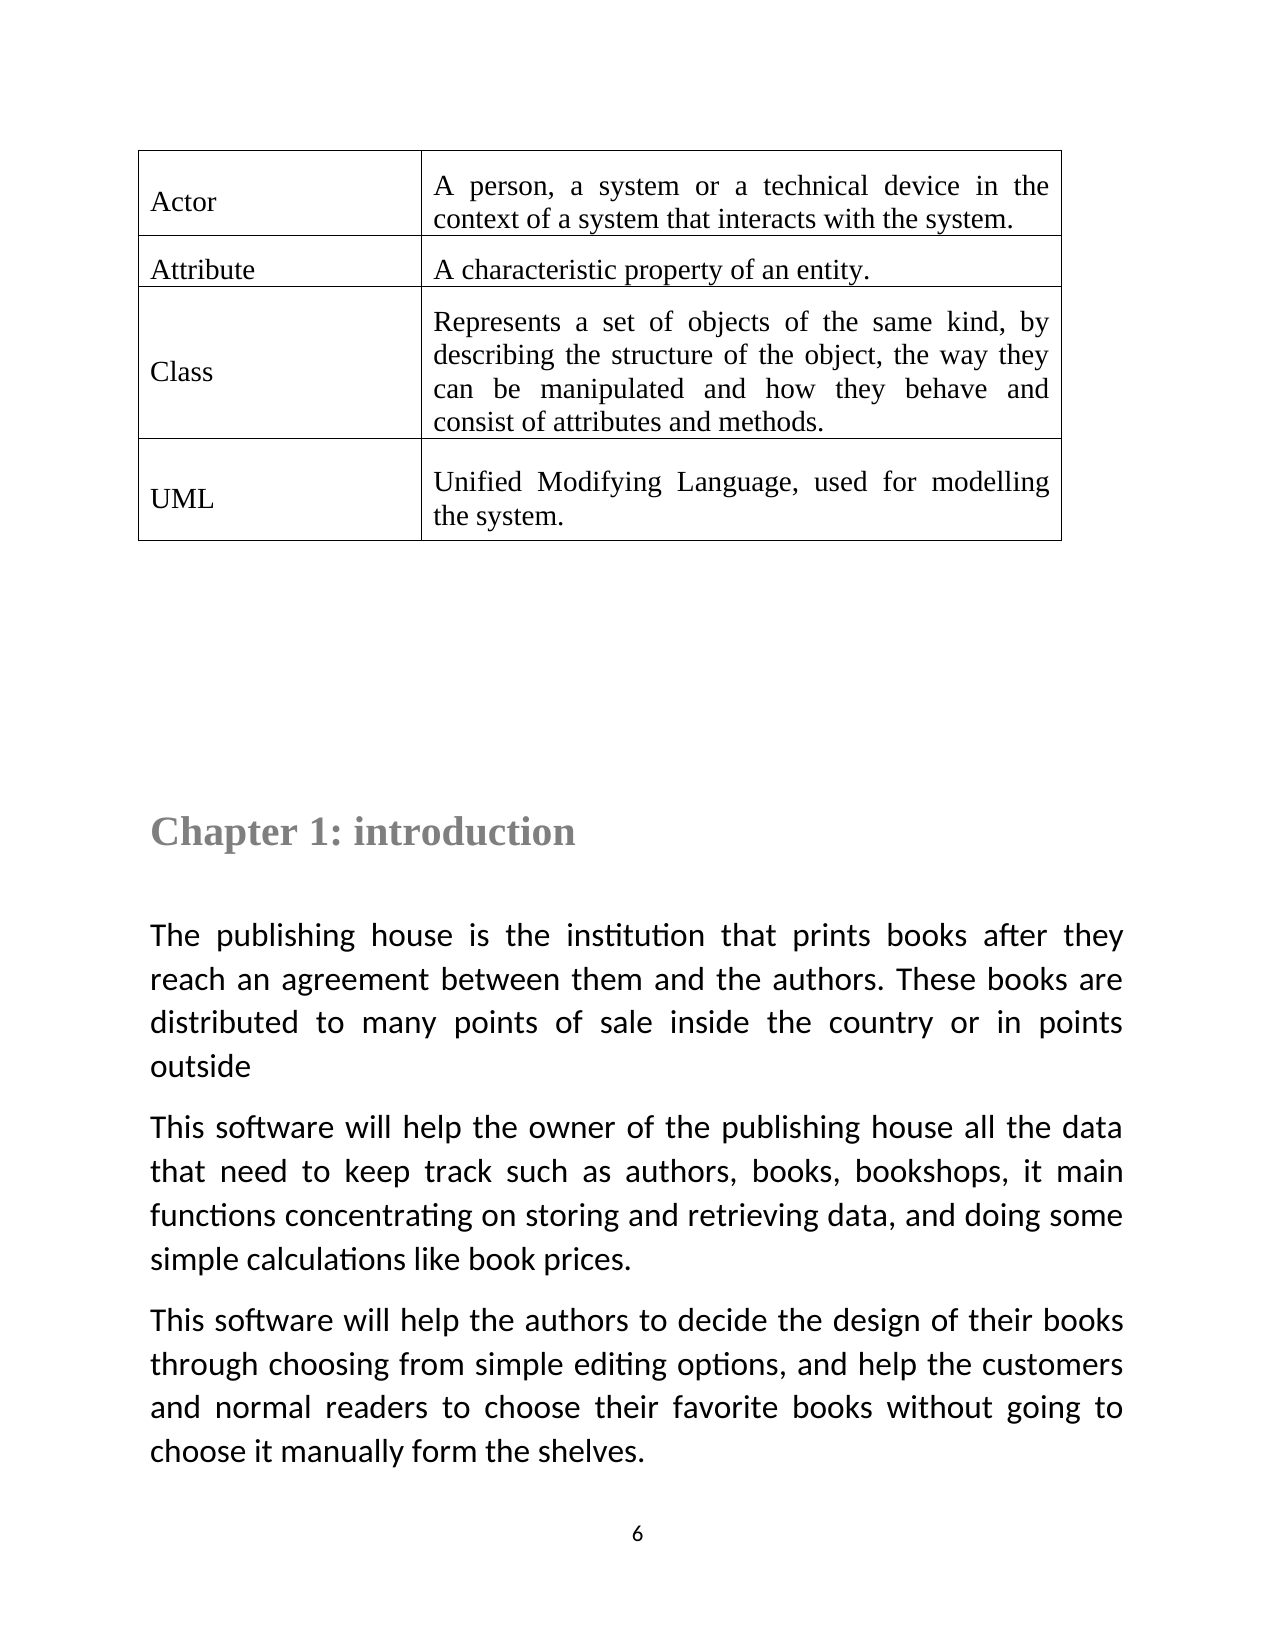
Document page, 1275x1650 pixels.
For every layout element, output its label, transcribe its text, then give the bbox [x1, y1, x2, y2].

table_cell Actor [139, 151, 421, 235]
table_cell Represents a set of objects of the same kind, by describing the structure of the object, the way they can be manipulated and how they behave and consist of attributes and methods. [422, 287, 1061, 438]
table_cell Unified Modifying Language, used for modelling the system. [422, 439, 1061, 540]
text The publishing house is the institution that prints books after they reach an agreement between them and the authors. These books are distributed to many points of sale inside the country or in points outside [150, 913, 1125, 1086]
table_cell A person, a system or a technical device in the context of a system that interacts with the system. [422, 151, 1061, 235]
table_cell Attribute [139, 236, 421, 286]
text Chapter 1: introduction [150, 807, 1125, 854]
table_cell A characteristic property of an entity. [422, 236, 1061, 286]
text This software will help the owner of the publishing house all the data that need to keep track such as authors, books, bookshops, it main functions concentrating on storing and retrieving data, and doing some simple calculations like book prices. [150, 1106, 1125, 1279]
text This software will help the authors to decide the design of their books through choosing from simple editing options, and help the customers and normal readers to choose their favorite books without going to choose it manually form the shelves. [150, 1298, 1125, 1471]
table_cell UML [139, 439, 421, 540]
table_cell Class [139, 287, 421, 438]
